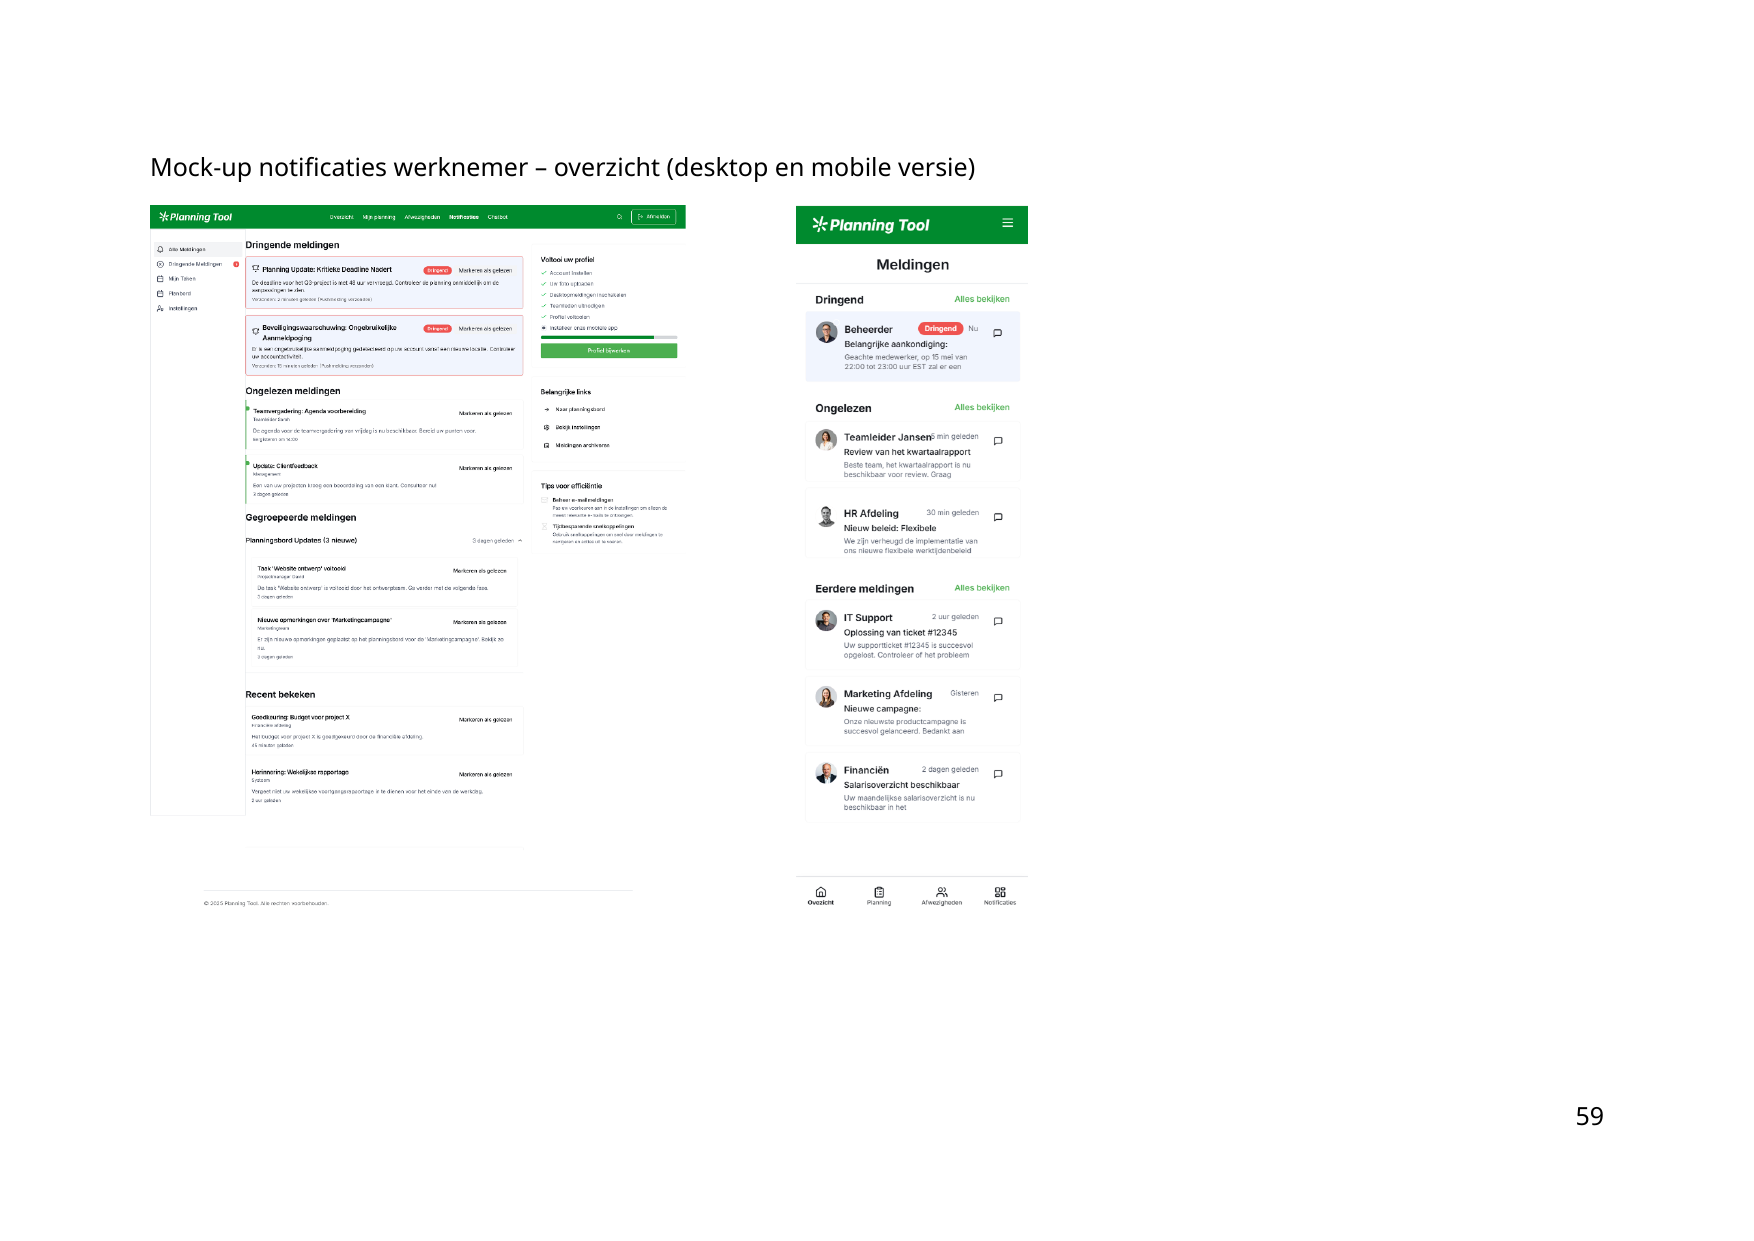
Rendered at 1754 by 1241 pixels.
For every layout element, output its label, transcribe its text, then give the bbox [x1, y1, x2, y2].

text Mock-up notificaties werknemer – overzicht (desktop en mobile versie) [150, 150, 1604, 184]
picture [150, 205, 686, 915]
picture [796, 205, 1028, 915]
